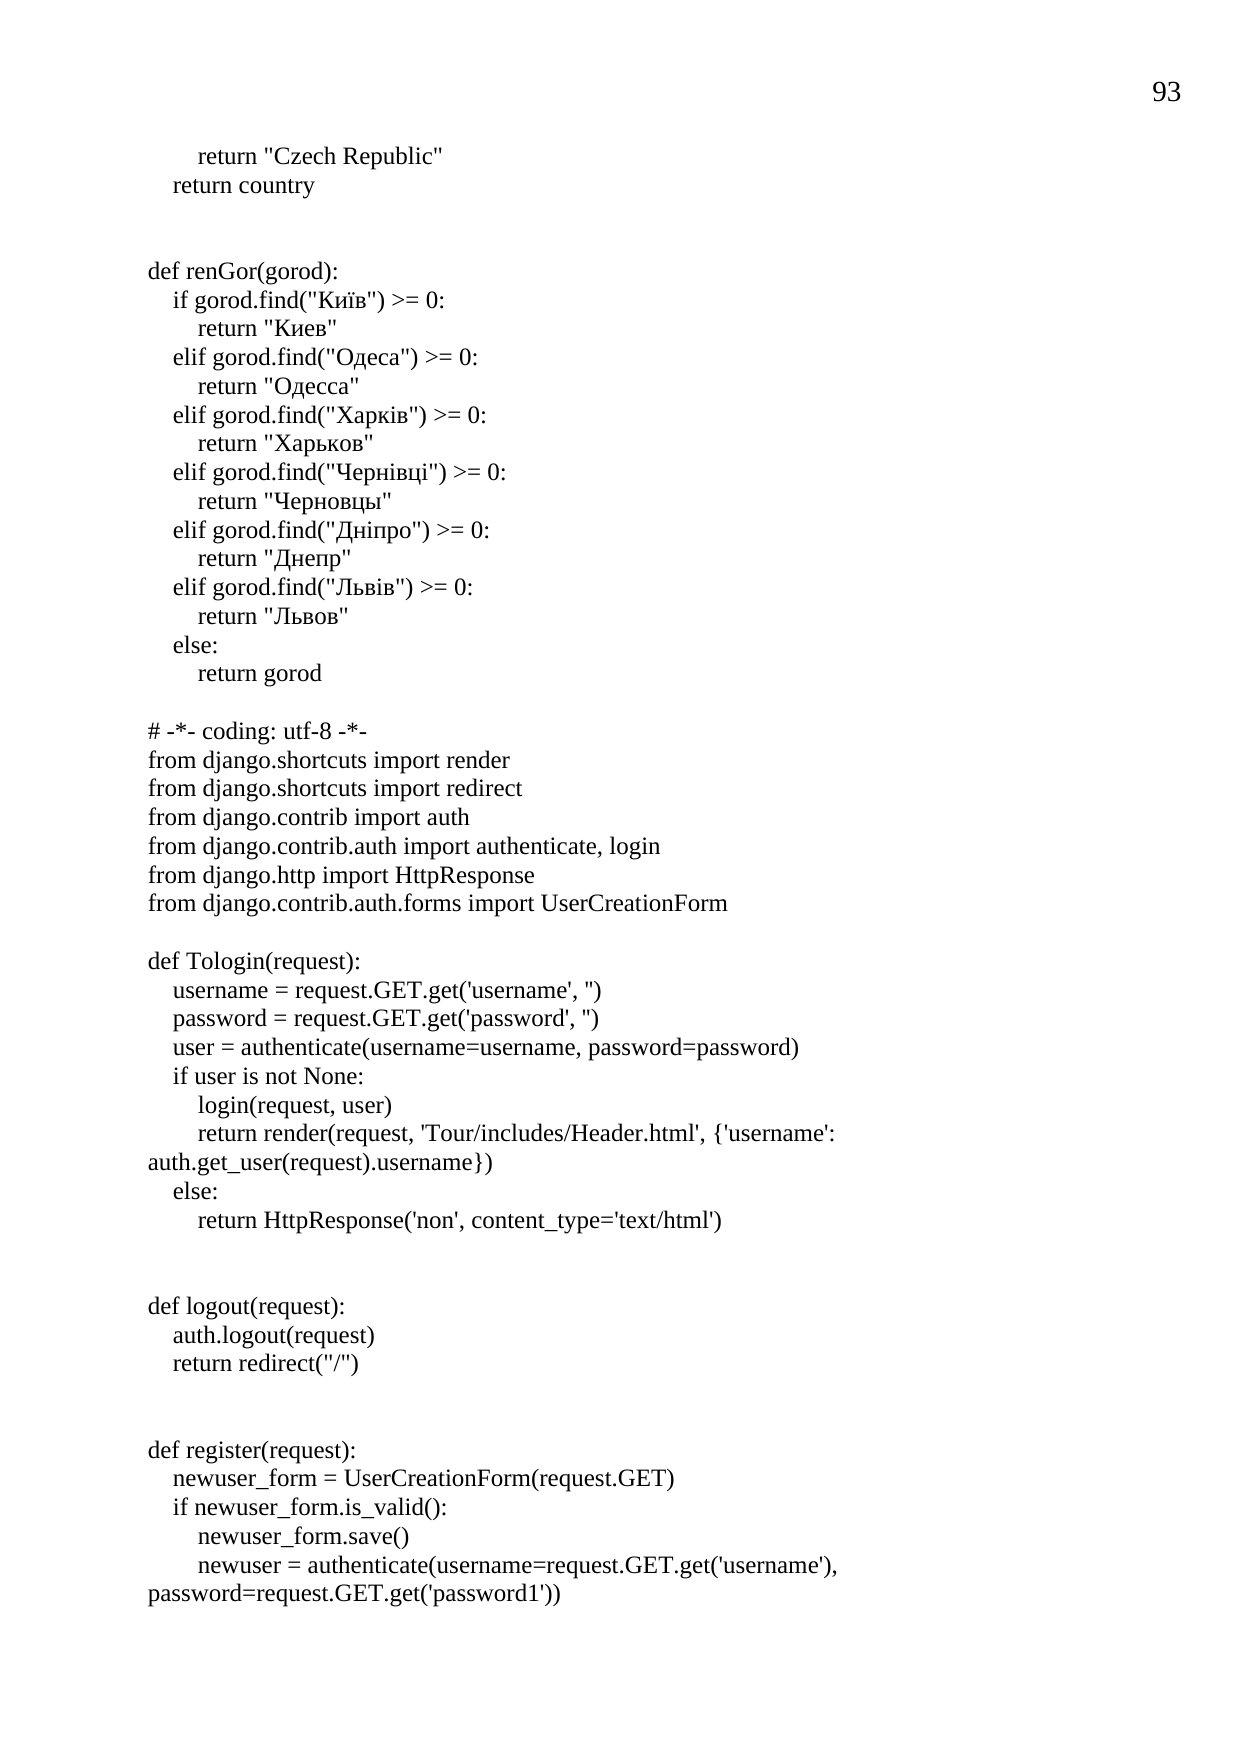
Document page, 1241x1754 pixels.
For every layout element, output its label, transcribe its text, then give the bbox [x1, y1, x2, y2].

text elif gorod.find("Львів") >= 0: [148, 572, 1181, 601]
text password = request.GET.get('password', '') [148, 1003, 1181, 1032]
text return "Одесса" [148, 371, 1181, 400]
text from django.shortcuts import render [148, 745, 1181, 773]
text elif gorod.find("Харків") >= 0: [148, 400, 1181, 428]
text return "Черновцы" [148, 486, 1181, 515]
text from django.shortcuts import redirect [148, 773, 1181, 802]
text from django.http import HttpResponse [148, 860, 1181, 888]
text return country [148, 170, 1181, 198]
text login(request, user) [148, 1090, 1181, 1118]
text newuser = authenticate(username=request.GET.get('username'), password=request.GET.get('password1')) [148, 1550, 1181, 1607]
text if user is not None: [148, 1061, 1181, 1090]
text return "Czech Republic" [148, 141, 1181, 170]
text return render(request, 'Tour/includes/Header.html', {'username': auth.get_user(request).username}) [148, 1118, 1181, 1176]
text return "Харьков" [148, 428, 1181, 457]
text return gorod [148, 658, 1181, 687]
text return redirect("/") [148, 1348, 1181, 1377]
text if gorod.find("Київ") >= 0: [148, 285, 1181, 313]
text def renGor(gorod): [148, 256, 1181, 285]
text # -*- coding: utf-8 -*- [148, 716, 1181, 745]
text return "Киев" [148, 313, 1181, 342]
text return "Днепр" [148, 543, 1181, 572]
text def register(request): [148, 1435, 1181, 1463]
text if newuser_form.is_valid(): [148, 1492, 1181, 1521]
text username = request.GET.get('username', '') [148, 975, 1181, 1003]
text newuser_form = UserCreationForm(request.GET) [148, 1463, 1181, 1492]
text def Tologin(request): [148, 946, 1181, 975]
text elif gorod.find("Одеса") >= 0: [148, 342, 1181, 371]
text auth.logout(request) [148, 1320, 1181, 1348]
text from django.contrib import auth [148, 802, 1181, 831]
text elif gorod.find("Дніпро") >= 0: [148, 515, 1181, 543]
text return "Львов" [148, 601, 1181, 630]
text elif gorod.find("Чернівці") >= 0: [148, 457, 1181, 486]
text newuser_form.save() [148, 1521, 1181, 1550]
text from django.contrib.auth.forms import UserCreationForm [148, 888, 1181, 917]
text return HttpResponse('non', content_type='text/html') [148, 1205, 1181, 1233]
text def logout(request): [148, 1291, 1181, 1320]
text else: [148, 630, 1181, 658]
text user = authenticate(username=username, password=password) [148, 1032, 1181, 1061]
text else: [148, 1176, 1181, 1205]
text from django.contrib.auth import authenticate, login [148, 831, 1181, 860]
